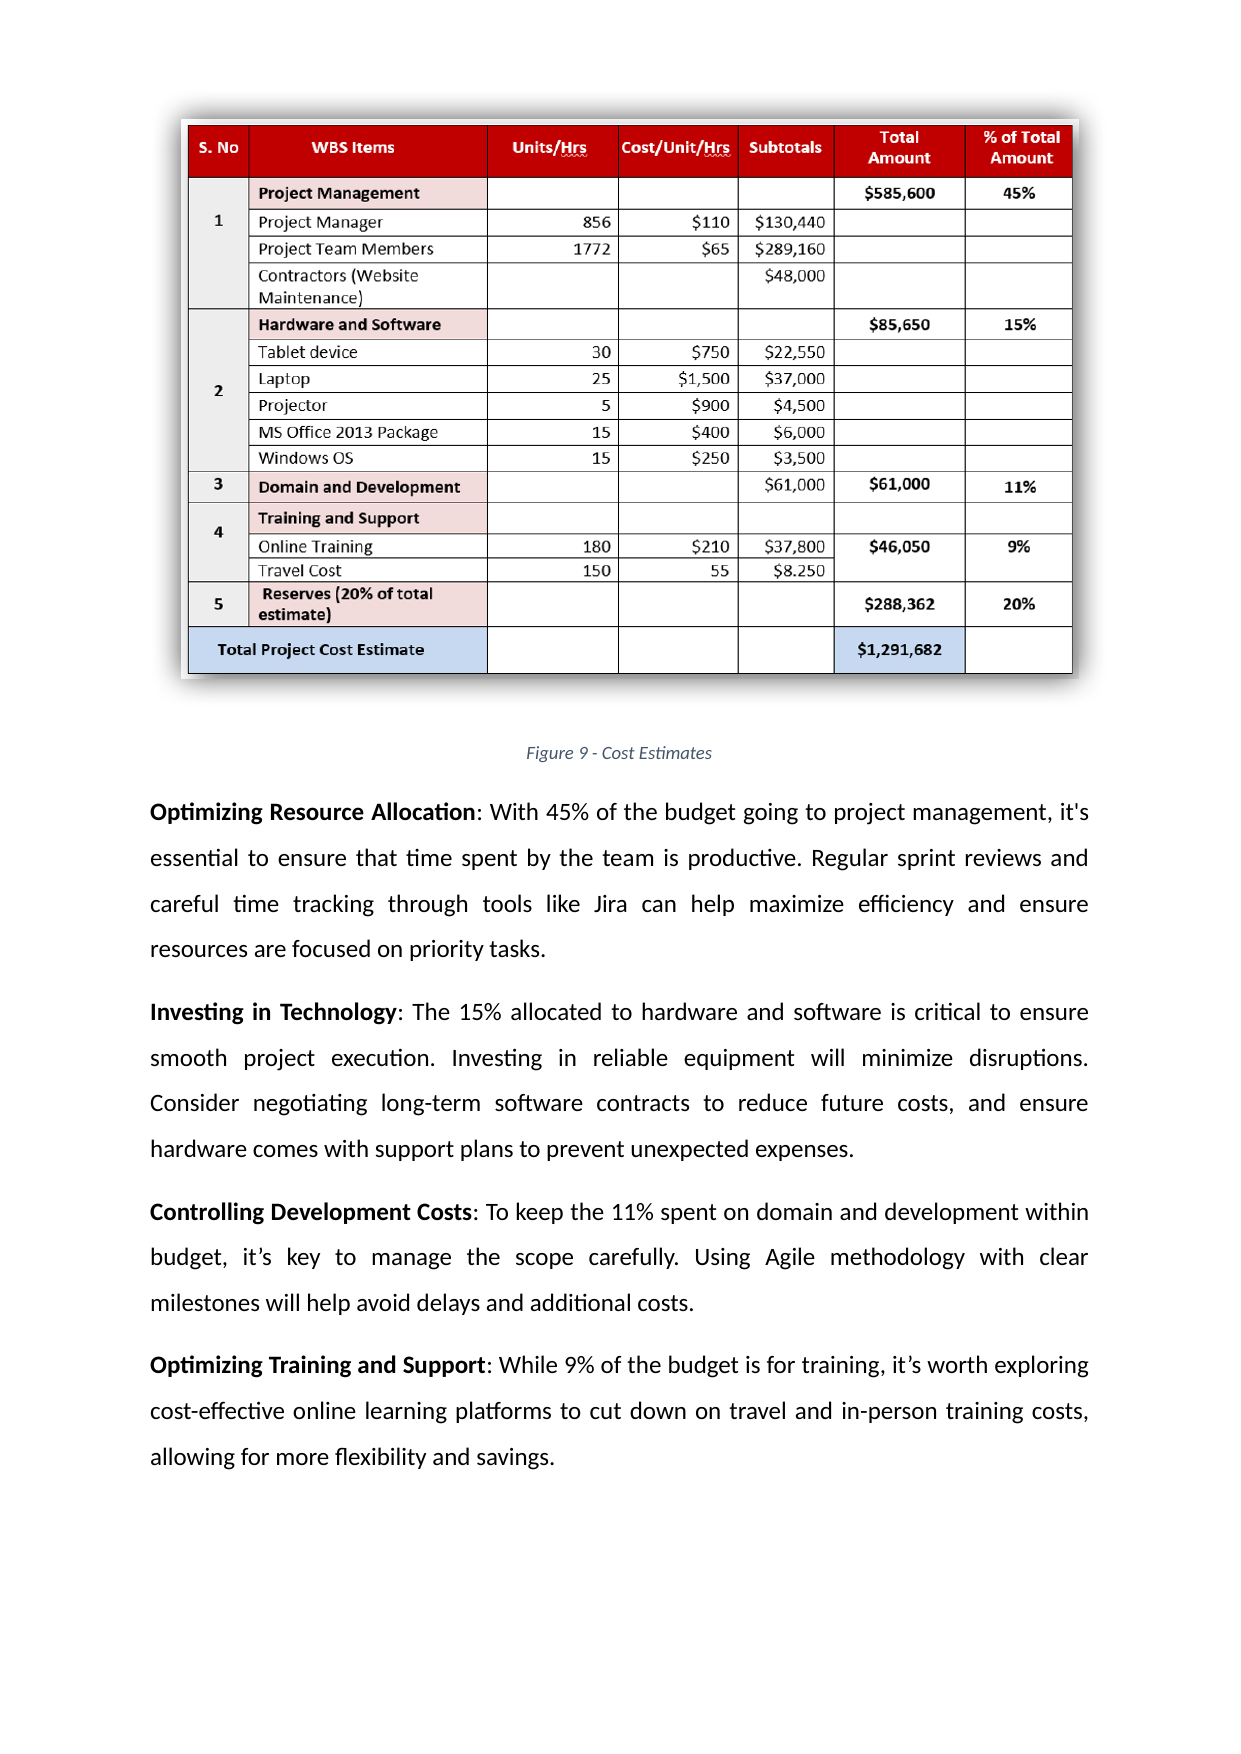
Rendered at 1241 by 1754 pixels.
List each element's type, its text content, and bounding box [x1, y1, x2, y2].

text Figure 9 - Cost Estimates [150, 741, 1090, 764]
text Investing in Technology: The 15% allocated to hardware and software is critical to ensure smooth project execution. Investing in reliable equipment will minimize disruptions. Consider negotiating long-term software contracts to reduce future costs, and ensure hardware comes with support plans to prevent unexpected expenses. [150, 996, 1090, 1164]
picture [181, 119, 1079, 679]
text Optimizing Training and Support: While 9% of the budget is for training, it’s worth exploring cost-effective online learning platforms to cut down on travel and in-person training costs, allowing for more flexibility and savings. [150, 1349, 1090, 1471]
text Controlling Development Costs: To keep the 11% spent on domain and development within budget, it’s key to manage the scope carefully. Using Agile methodology with clear milestones will help avoid delays and additional costs. [150, 1196, 1090, 1318]
text Optimizing Resource Allocation: With 45% of the budget going to project management, it's essential to ensure that time spent by the team is productive. Regular sprint reviews and careful time tracking through tools like Jira can help maximize efficiency and ensure resources are focused on priority tasks. [150, 796, 1090, 964]
